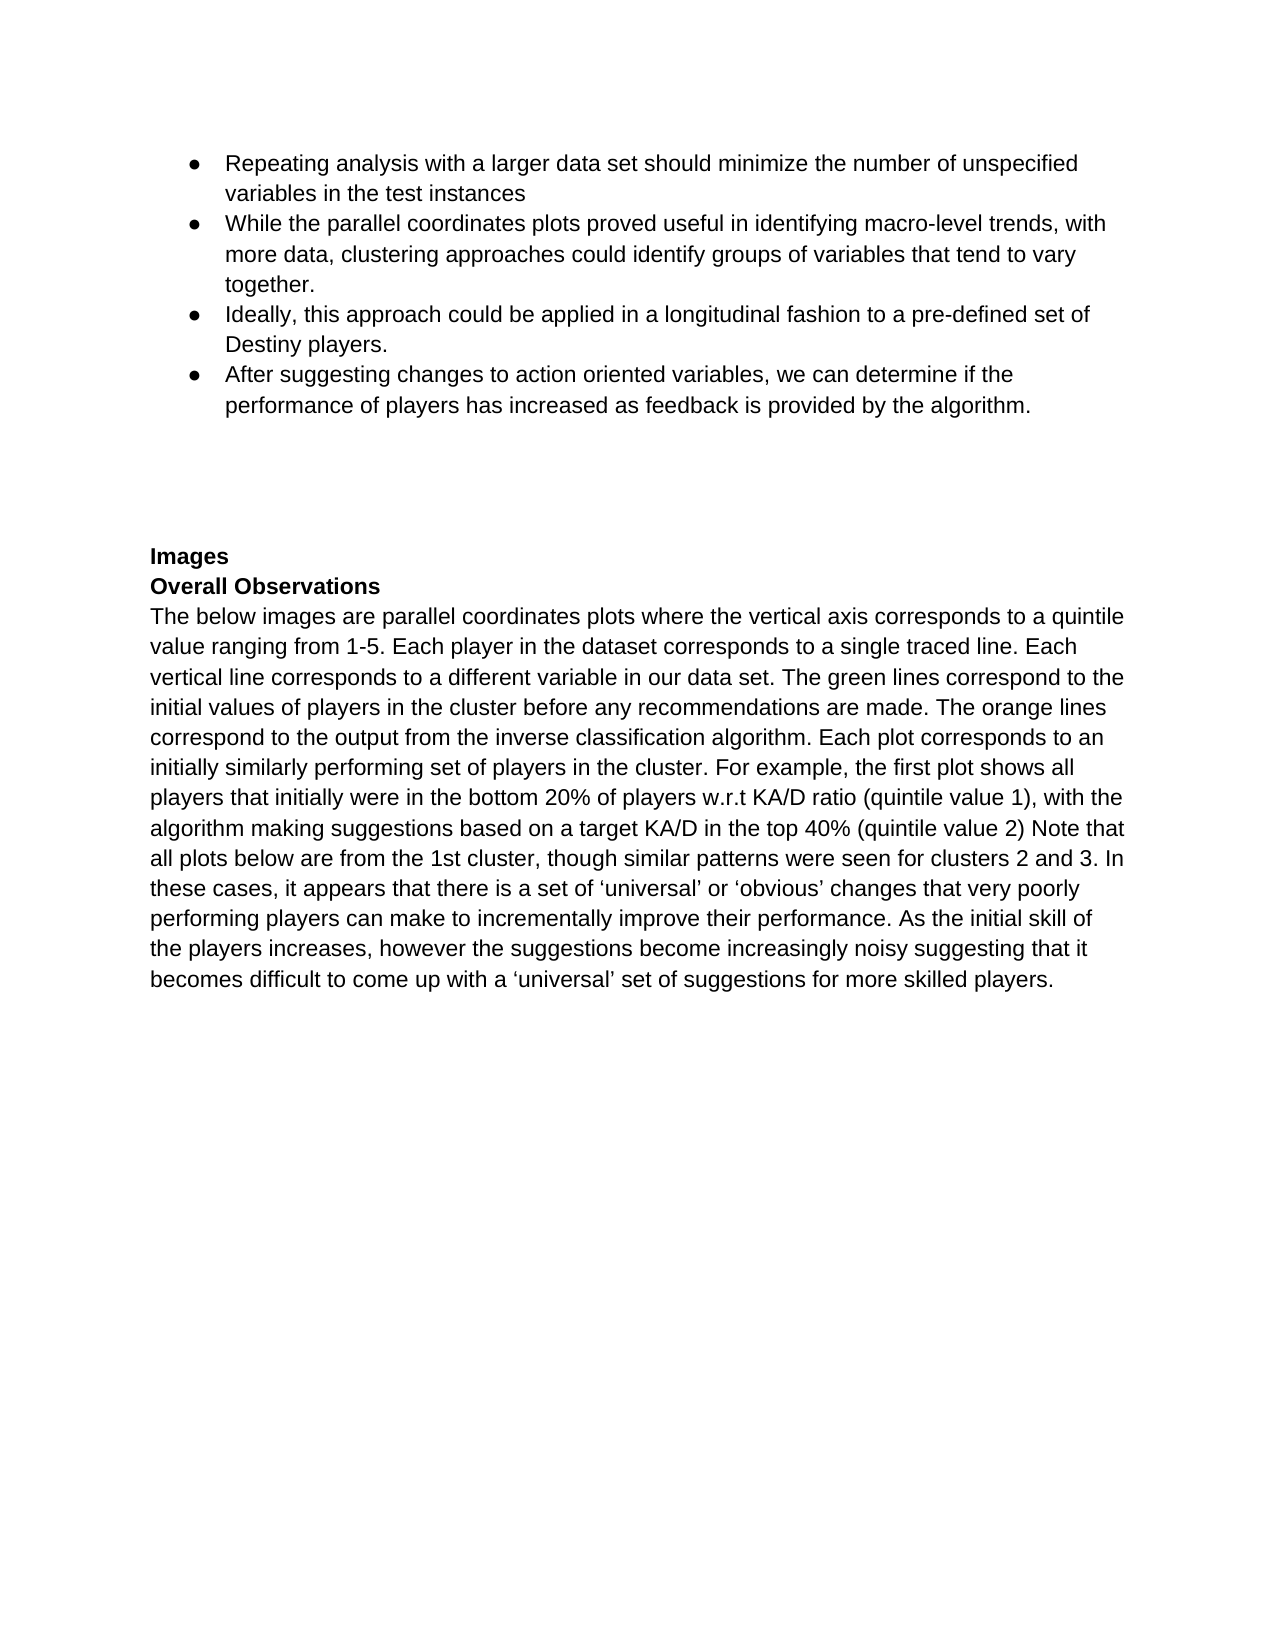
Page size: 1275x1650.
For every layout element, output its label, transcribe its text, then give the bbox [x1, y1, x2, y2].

text The below images are parallel coordinates plots where the vertical axis corresponds to a quintile value ranging from 1-5. Each player in the dataset corresponds to a single traced line. Each vertical line corresponds to a different variable in our data set. The green lines correspond to the initial values of players in the cluster before any recommendations are made. The orange lines correspond to the output from the inverse classification algorithm. Each plot corresponds to an initially similarly performing set of players in the cluster. For example, the first plot shows all players that initially were in the bottom 20% of players w.r.t KA/D ratio (quintile value 1), with the algorithm making suggestions based on a target KA/D in the top 40% (quintile value 2) Note that all plots below are from the 1st cluster, though similar patterns were seen for clusters 2 and 3. In these cases, it appears that there is a set of ‘universal’ or ‘obvious’ changes that very poorly performing players can make to incrementally improve their performance. As the initial skill of the players increases, however the suggestions become increasingly noisy suggesting that it becomes difficult to come up with a ‘universal’ set of suggestions for more skilled players. [150, 603, 1125, 992]
list Repeating analysis with a larger data set should minimize the number of unspecified variables in the test instances [187, 150, 1125, 207]
text Overall Observations [150, 573, 1125, 599]
list While the parallel coordinates plots proved useful in identifying macro-level trends, with more data, clustering approaches could identify groups of variables that tend to vary together. [187, 210, 1125, 297]
text Images [150, 543, 1125, 569]
list Ideally, this approach could be applied in a longitudinal fashion to a pre-defined set of Destiny players. [187, 301, 1125, 358]
list After suggesting changes to action oriented variables, we can determine if the performance of players has increased as feedback is provided by the algorithm. [187, 361, 1125, 418]
